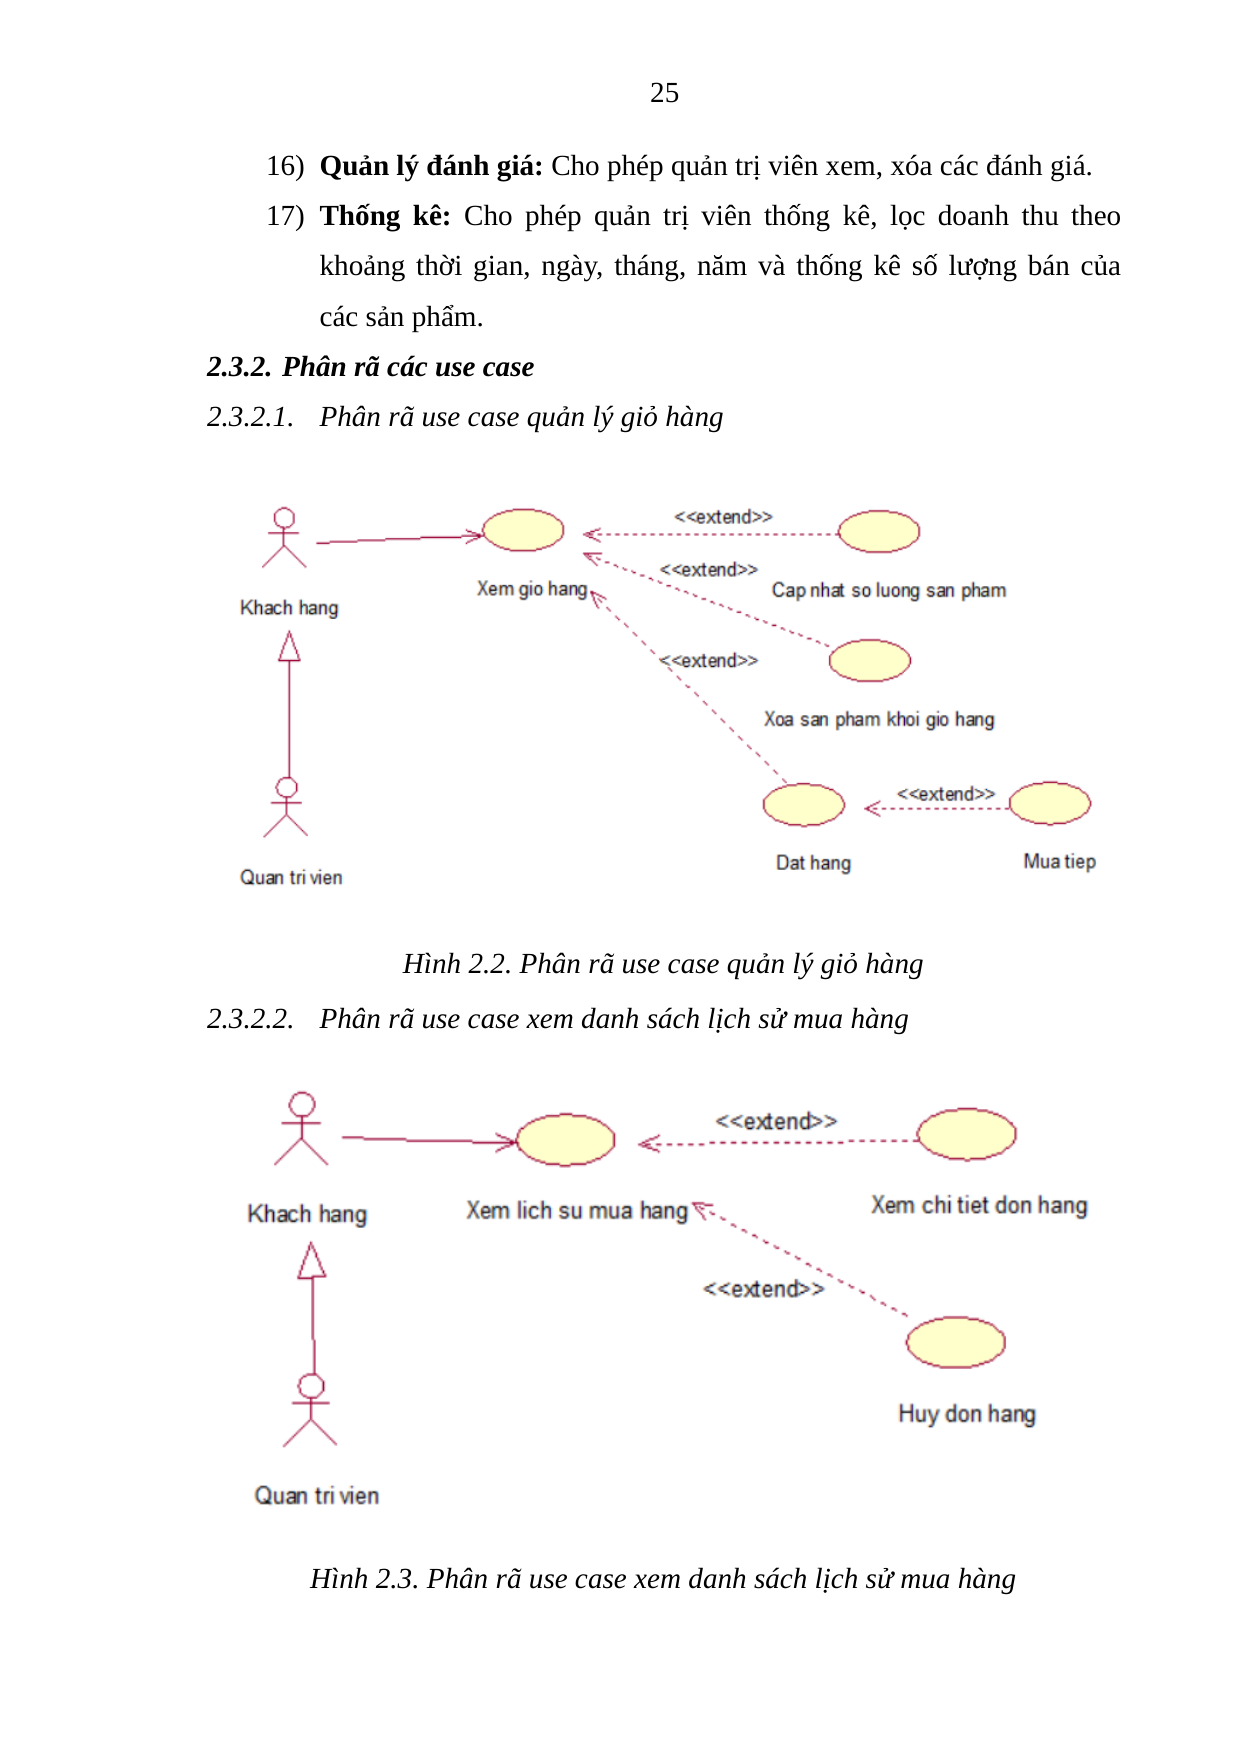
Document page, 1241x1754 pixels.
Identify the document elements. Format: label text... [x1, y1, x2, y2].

list Phân rã các use case [207, 349, 1122, 382]
picture [206, 1051, 1123, 1533]
text Hình 2.2. Phân rã use case quản lý giỏ hàng [207, 946, 1122, 980]
list Quản lý đánh giá: Cho phép quản trị viên xem, xóa các đánh giá. [266, 148, 1122, 181]
picture [206, 449, 1123, 918]
list Phân rã use case xem danh sách lịch sử mua hàng [207, 1001, 1122, 1034]
list Phân rã use case quản lý giỏ hàng [207, 399, 1122, 433]
list Thống kê: Cho phép quản trị viên thống kê, lọc doanh thu theo khoảng thời gian, ngày, tháng, năm và thống kê số lượng bán của các sản phẩm. [266, 198, 1122, 332]
text Hình 2.3. Phân rã use case xem danh sách lịch sử mua hàng [207, 1562, 1122, 1595]
